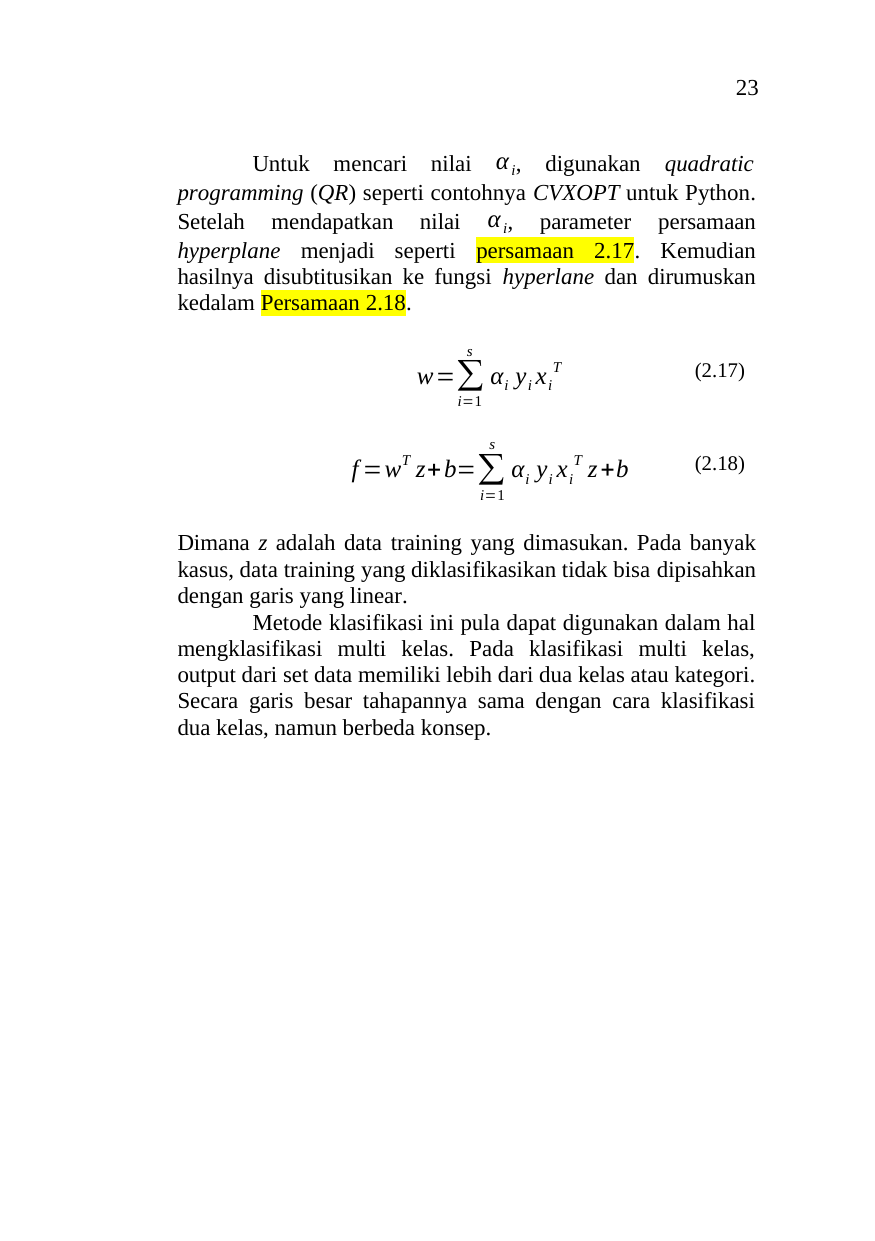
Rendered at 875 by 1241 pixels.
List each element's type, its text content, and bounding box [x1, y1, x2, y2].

table_header (2.17) [668, 342, 772, 409]
text Untuk mencari nilai , digunakan quadratic programming (QR) seperti contohnya CVXOPT untuk Python. Setelah mendapatkan nilai , parameter persamaan hyperplane menjadi seperti persamaan 2.17. Kemudian hasilnya disubtitusikan ke fungsi hyperlane dan dirumuskan kedalam Persamaan 2.18. [177, 148, 756, 316]
table_header (2.18) [668, 436, 772, 503]
text Dimana z adalah data training yang dimasukan. Pada banyak kasus, data training yang diklasifikasikan tidak bisa dipisahkan dengan garis yang linear. [177, 529, 756, 608]
table_header [161, 342, 667, 409]
text Metode klasifikasi ini pula dapat digunakan dalam hal mengklasifikasi multi kelas. Pada klasifikasi multi kelas, output dari set data memiliki lebih dari dua kelas atau kategori. Secara garis besar tahapannya sama dengan cara klasifikasi dua kelas, namun berbeda konsep. [177, 608, 756, 740]
table_header [161, 436, 667, 503]
